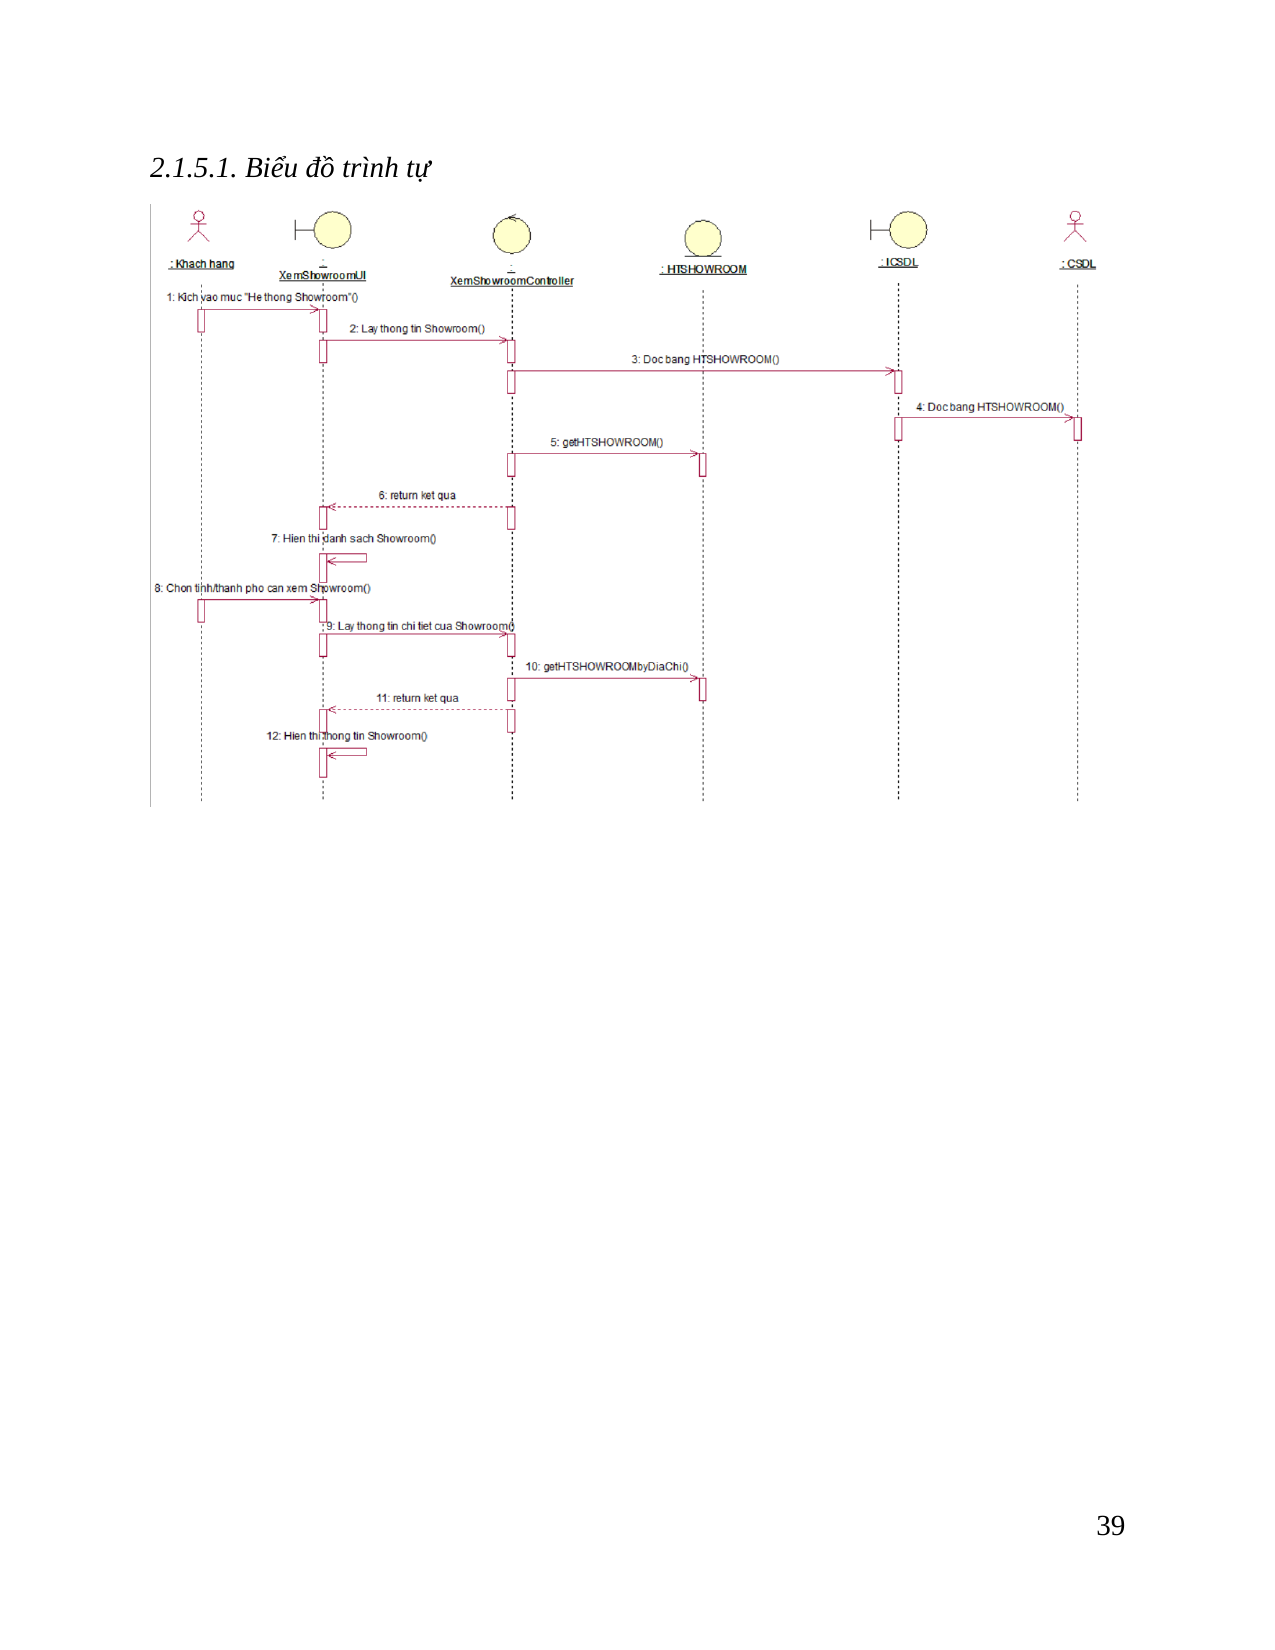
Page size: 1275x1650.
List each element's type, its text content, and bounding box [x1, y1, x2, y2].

picture [150, 204, 1125, 807]
subtitle Biểu đồ trình tự [150, 150, 1125, 183]
